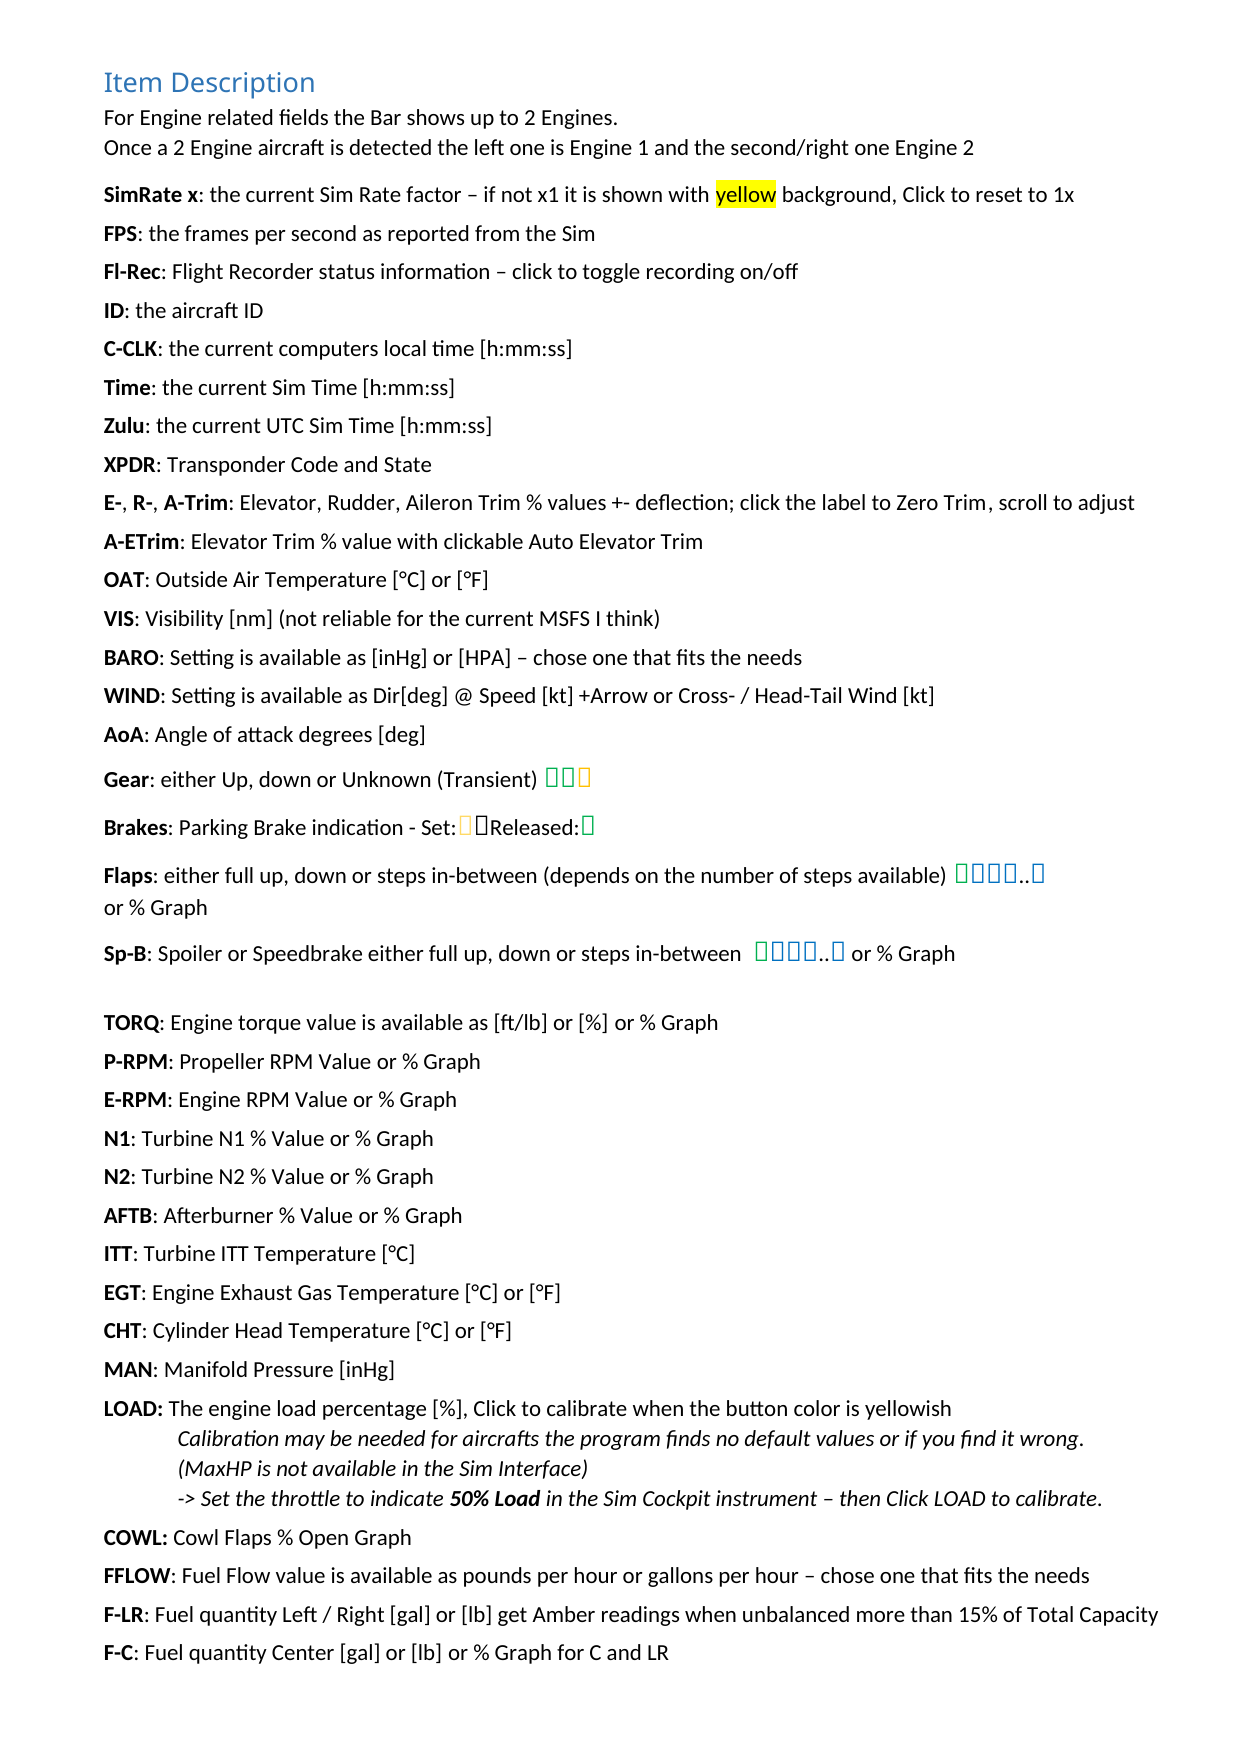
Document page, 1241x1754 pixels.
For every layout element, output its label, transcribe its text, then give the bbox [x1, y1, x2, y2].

text F-C: Fuel quantity Center [gal] or [lb] or % Graph for C and LR [103, 1638, 1167, 1666]
text Flaps: either full up, down or steps in-between (depends on the number of steps available) .. or % Graph [103, 854, 1167, 922]
text LOAD: The engine load percentage [%], Click to calibrate when the button color is yellowish Calibration may be needed for aircrafts the program finds no default values or if you find it wrong. (MaxHP is not available in the Sim Interface) -> Set the throttle to indicate 50% Load in the Sim Cockpit instrument – then Click LOAD to calibrate. [103, 1394, 1167, 1512]
text SimRate x: the current Sim Rate factor – if not x1 it is shown with yellow background, Click to reset to 1x [776, 180, 1167, 208]
text Sp-B: Spoiler or Speedbrake either full up, down or steps in-between .. or % Graph [103, 932, 1167, 969]
text FPS: the frames per second as reported from the Sim [103, 219, 1167, 247]
subtitle Item Description [103, 63, 1167, 100]
text P-RPM: Propeller RPM Value or % Graph [103, 1047, 1167, 1075]
text OAT: Outside Air Temperature [°C] or [°F] [103, 566, 1167, 593]
text For Engine related fields the Bar shows up to 2 Engines. Once a 2 Engine aircraft is detected the left one is Engine 1 and the second/right one Engine 2 [103, 103, 1167, 161]
text VIS: Visibility [nm] (not reliable for the current MSFS I think) [103, 604, 1167, 632]
text Brakes: Parking Brake indication - Set:Released: [103, 806, 1167, 843]
text N2: Turbine N2 % Value or % Graph [103, 1162, 1167, 1190]
text E-RPM: Engine RPM Value or % Graph [103, 1085, 1167, 1113]
text TORQ: Engine torque value is available as [ft/lb] or [%] or % Graph [103, 1008, 1167, 1036]
text WIND: Setting is available as Dir[deg] @ Speed [kt] +Arrow or Cross- / Head-Tail Wind [kt] [103, 681, 1167, 709]
text Fl-Rec: Flight Recorder status information – click to toggle recording on/off [103, 257, 1167, 285]
text N1: Turbine N1 % Value or % Graph [103, 1124, 1167, 1152]
text C-CLK: the current computers local time [h:mm:ss] [103, 334, 1167, 362]
text BARO: Setting is available as [inHg] or [HPA] – chose one that fits the needs [103, 643, 1167, 671]
text MAN: Manifold Pressure [inHg] [103, 1355, 1167, 1383]
text CHT: Cylinder Head Temperature [°C] or [°F] [103, 1317, 1167, 1344]
text COWL: Cowl Flaps % Open Graph [103, 1523, 1167, 1551]
text Zulu: the current UTC Sim Time [h:mm:ss] [103, 411, 1167, 439]
text ID: the aircraft ID [103, 296, 1167, 324]
text A-ETrim: Elevator Trim % value with clickable Auto Elevator Trim [103, 527, 1167, 555]
text AoA: Angle of attack degrees [deg] [103, 720, 1167, 748]
text E-, R-, A-Trim: Elevator, Rudder, Aileron Trim % values +- deflection; click the label to Zero Trim, scroll to adjust [103, 488, 1167, 516]
text SimRate x: the current Sim Rate factor – if not x1 it is shown with yellow background, Click to reset to 1x [103, 180, 716, 208]
text ITT: Turbine ITT Temperature [°C] [103, 1239, 1167, 1267]
text F-LR: Fuel quantity Left / Right [gal] or [lb] get Amber readings when unbalanced more than 15% of Total Capacity [103, 1600, 1167, 1628]
text XPDR: Transponder Code and State [103, 450, 1167, 478]
text Gear: either Up, down or Unknown (Transient)  [103, 758, 1167, 795]
text FFLOW: Fuel Flow value is available as pounds per hour or gallons per hour – chose one that fits the needs [103, 1561, 1167, 1589]
text AFTB: Afterburner % Value or % Graph [103, 1201, 1167, 1229]
text Time: the current Sim Time [h:mm:ss] [103, 373, 1167, 401]
text EGT: Engine Exhaust Gas Temperature [°C] or [°F] [103, 1278, 1167, 1306]
